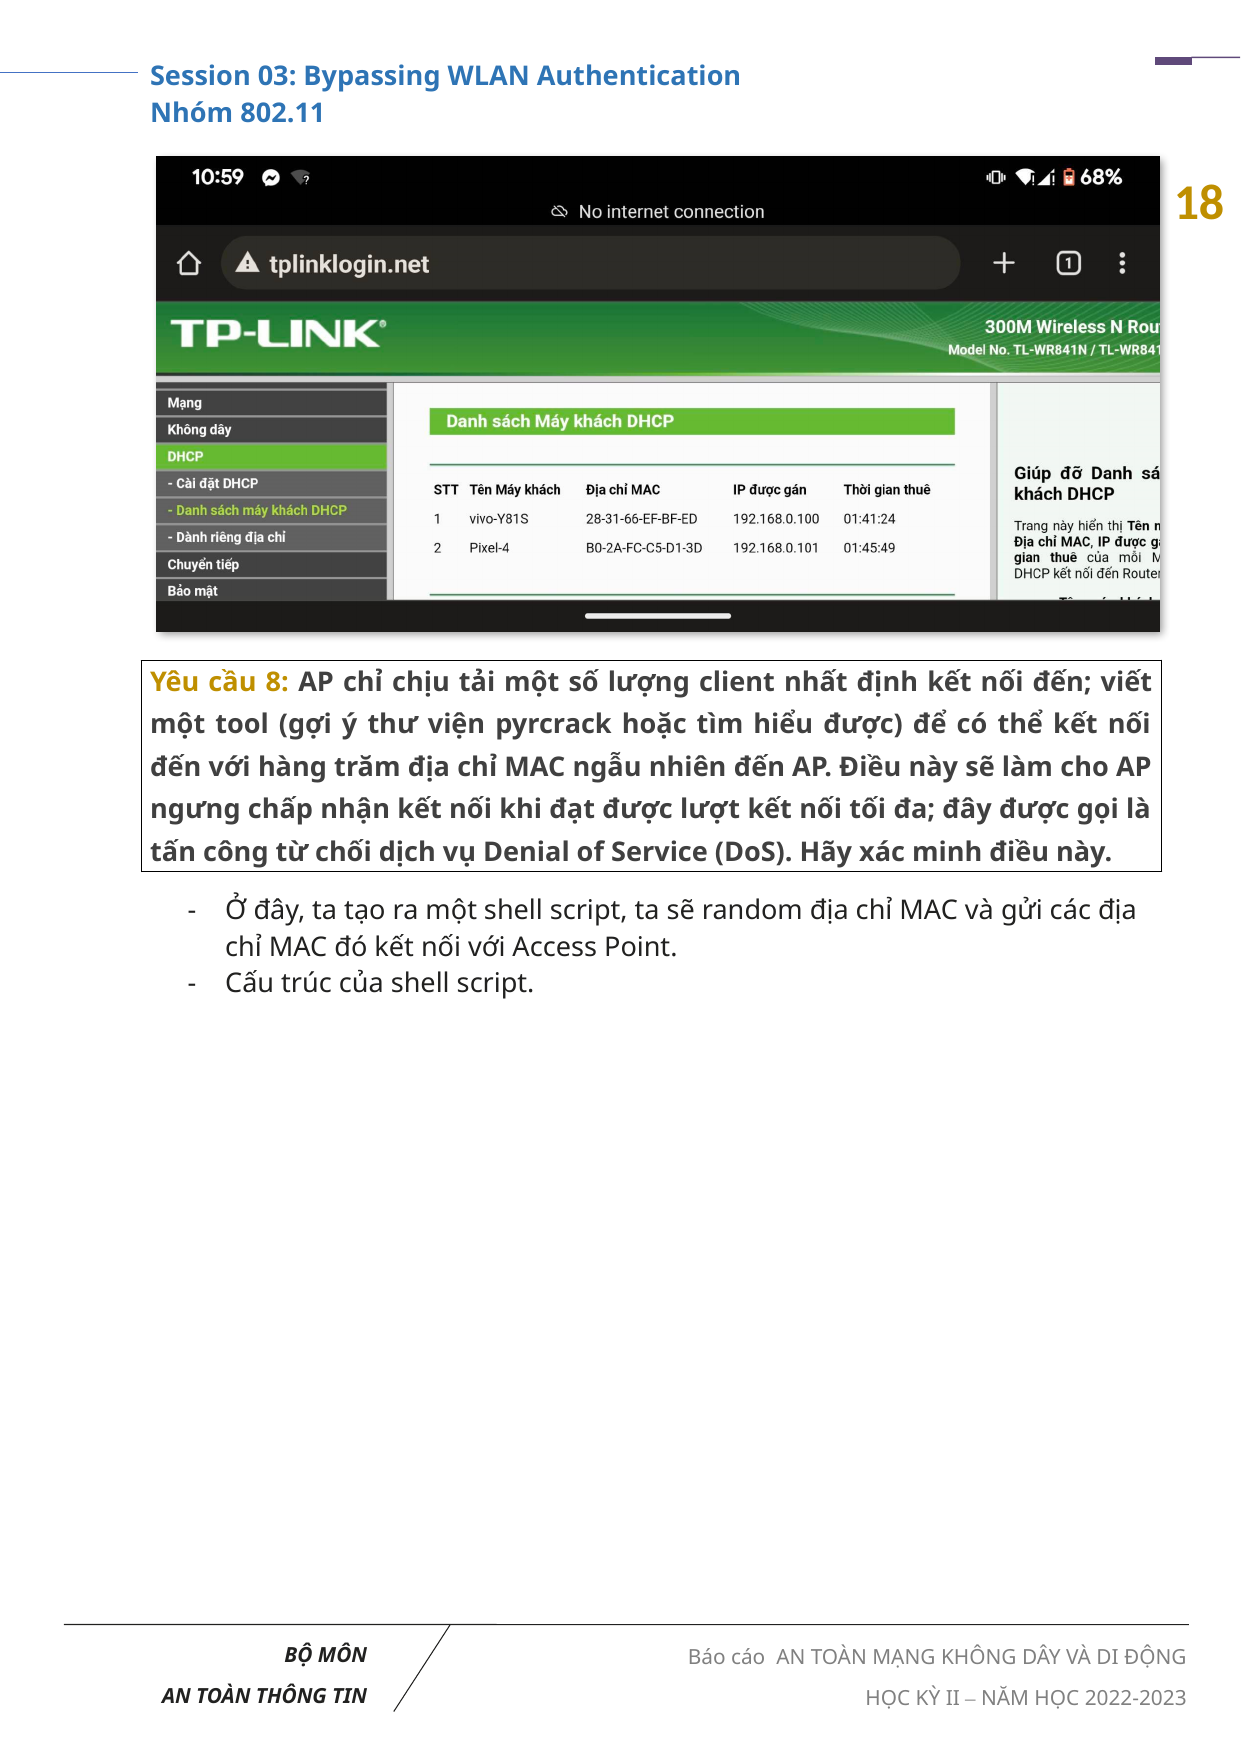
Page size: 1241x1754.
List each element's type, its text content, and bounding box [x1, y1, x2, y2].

subtitle Yêu cầu 8: AP chỉ chịu tải một số lượng client nhất định kết nối đến; viết một tool (gợi ý thư viện pyrcrack hoặc tìm hiểu được) để có thể kết nối đến với hàng trăm địa chỉ MAC ngẫu nhiên đến AP. Điều này sẽ làm cho AP ngưng chấp nhận kết nối khi đạt được lượt kết nối tối đa; đây được gọi là tấn công từ chối dịch vụ Denial of Service (DoS). Hãy xác minh điều này. [142, 661, 1161, 871]
list Cấu trúc của shell script. [187, 964, 1153, 1001]
picture [156, 156, 1160, 632]
list Ở đây, ta tạo ra một shell script, ta sẽ random địa chỉ MAC và gửi các địa chỉ MAC đó kết nối với Access Point. [187, 890, 1153, 964]
